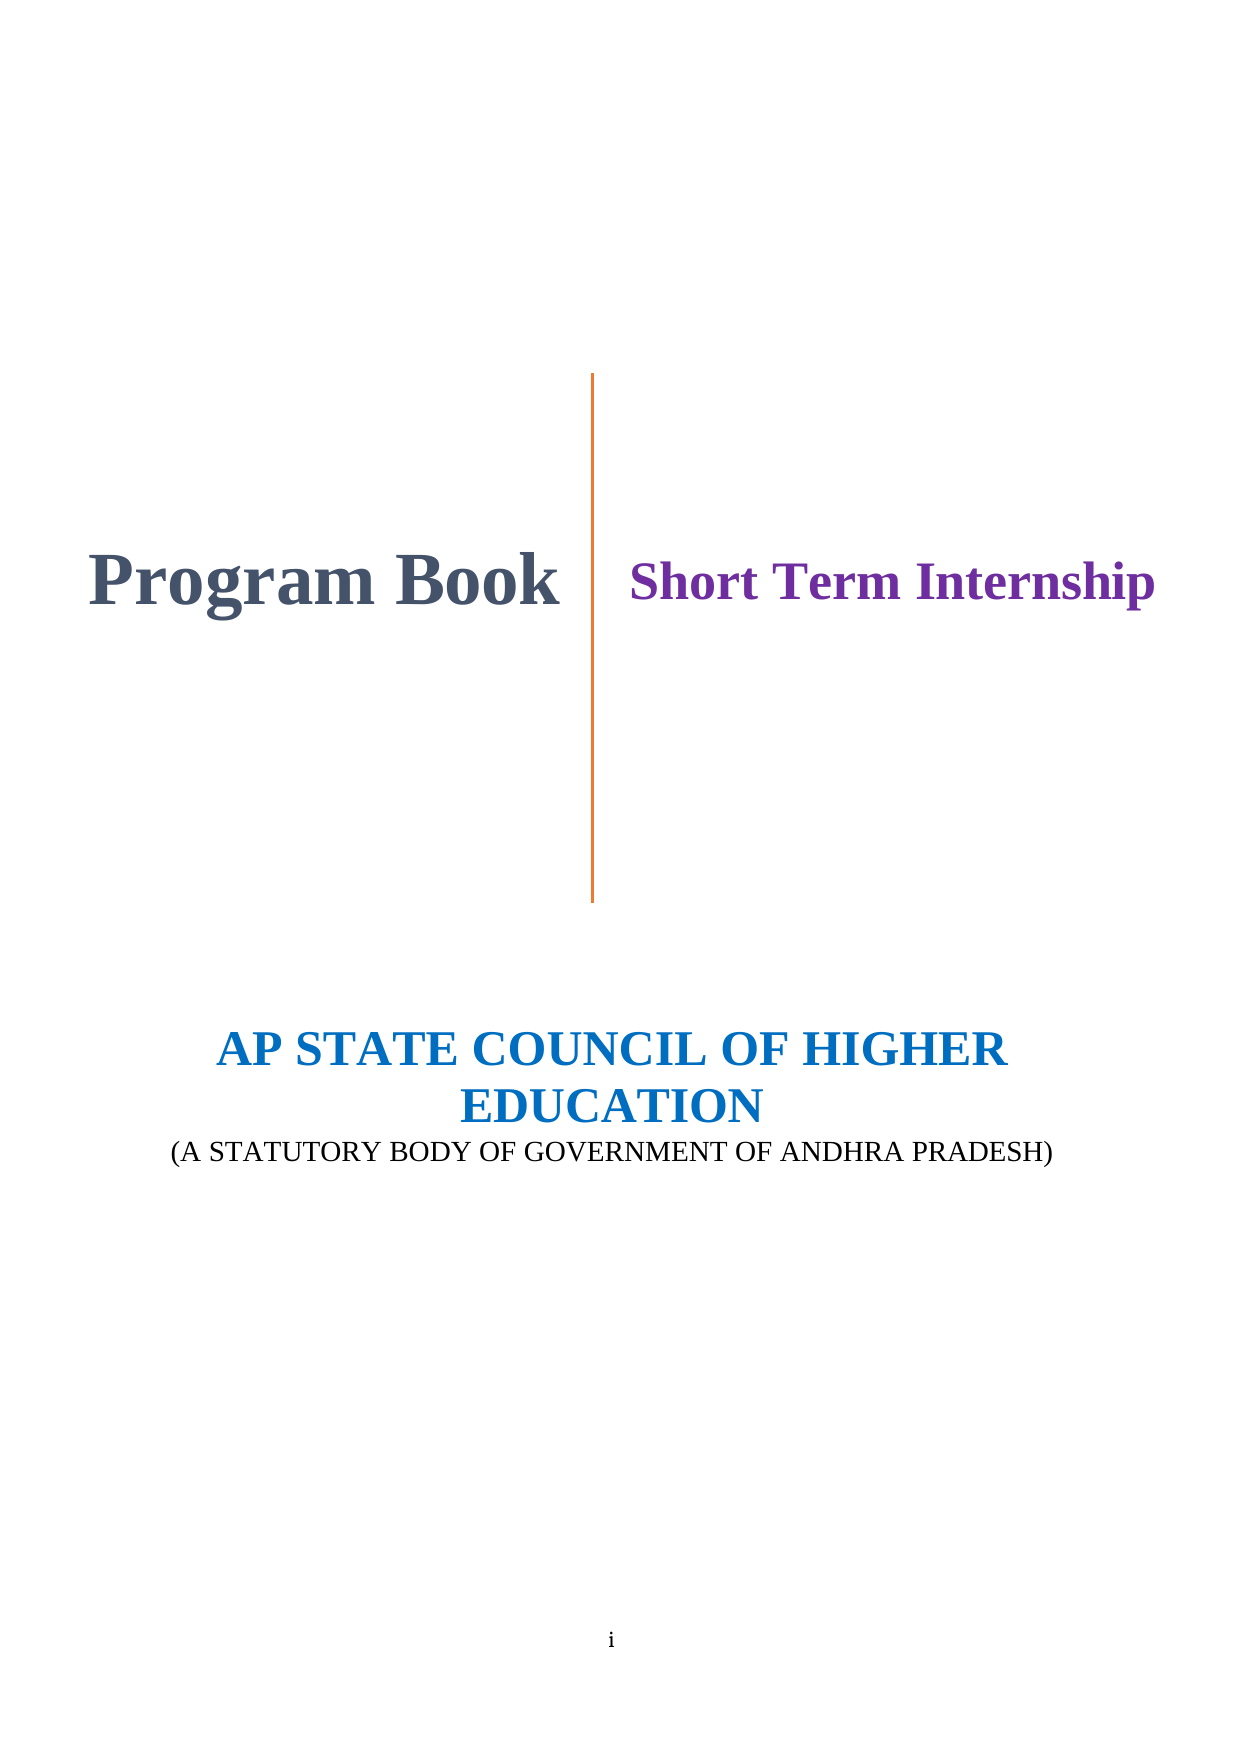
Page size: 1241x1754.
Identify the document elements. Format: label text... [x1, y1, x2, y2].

table_header Program Book [85, 373, 591, 903]
table_header Short Term Internship [594, 373, 1165, 903]
text (A STATUTORY BODY OF GOVERNMENT OF ANDHRA PRADESH) [153, 1134, 1070, 1167]
text AP STATE COUNCIL OF HIGHER EDUCATION [153, 1019, 1070, 1134]
